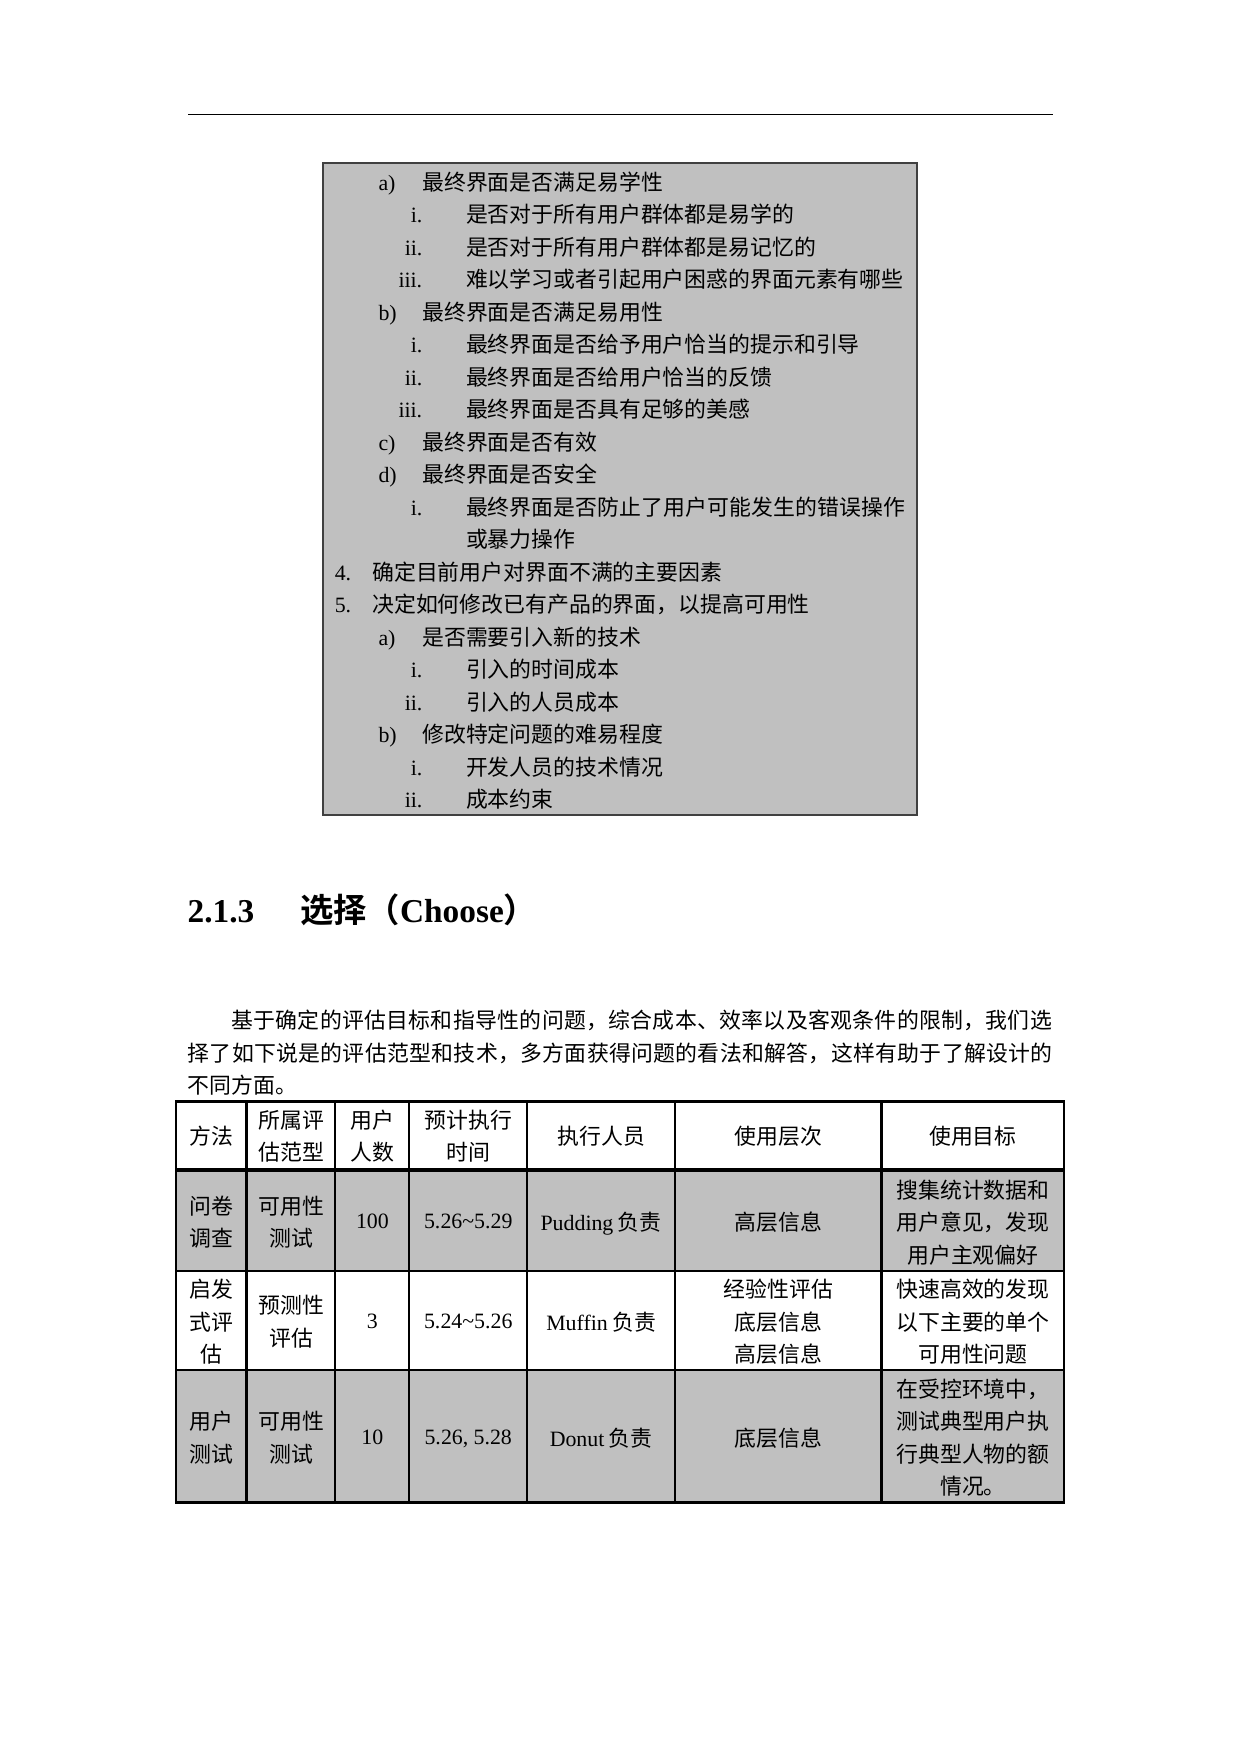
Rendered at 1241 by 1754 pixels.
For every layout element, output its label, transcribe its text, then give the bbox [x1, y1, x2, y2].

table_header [324, 164, 916, 814]
table_cell 启发式评估 [177, 1272, 245, 1369]
table_header 预计执行时间 [410, 1103, 526, 1167]
table_cell 问卷调查 [177, 1172, 245, 1270]
text 基于确定的评估目标和指导性的问题，综合成本、效率以及客观条件的限制，我们选择了如下说是的评估范型和技术，多方面获得问题的看法和解答，这样有助于了解设计的不同方面。 [187, 1003, 1053, 1100]
table_cell 用户测试 [177, 1371, 245, 1501]
table_cell Muffin负责 [528, 1272, 674, 1369]
table_cell 快速高效的发现以下主要的单个可用性问题 [883, 1272, 1063, 1369]
table_cell 可用性测试 [248, 1172, 334, 1270]
table_cell Pudding负责 [528, 1172, 674, 1270]
subtitle 选择（Choose） [187, 876, 1053, 941]
table_header 所属评估范型 [248, 1103, 334, 1167]
table_cell 在受控环境中，测试典型用户执行典型人物的额情况。 [883, 1371, 1063, 1501]
table_cell 10 [336, 1371, 408, 1501]
table_cell 搜集统计数据和用户意见，发现用户主观偏好 [883, 1172, 1063, 1270]
table_header 执行人员 [528, 1103, 674, 1167]
table_header 使用层次 [676, 1103, 880, 1167]
table_cell 可用性测试 [248, 1371, 334, 1501]
table_header 用户人数 [336, 1103, 408, 1167]
table_cell Donut负责 [528, 1371, 674, 1501]
table_cell 高层信息 [676, 1172, 880, 1270]
table_header 使用目标 [883, 1103, 1063, 1167]
table_cell 5.26, 5.28 [410, 1371, 526, 1501]
table_cell 底层信息 [676, 1371, 880, 1501]
table_header 方法 [177, 1103, 245, 1167]
table_cell 5.26~5.29 [410, 1172, 526, 1270]
table_cell 100 [336, 1172, 408, 1270]
table_cell 3 [336, 1272, 408, 1369]
table_cell 预测性评估 [248, 1272, 334, 1369]
table_cell 5.24~5.26 [410, 1272, 526, 1369]
table_cell 经验性评估 底层信息 高层信息 [676, 1272, 880, 1369]
